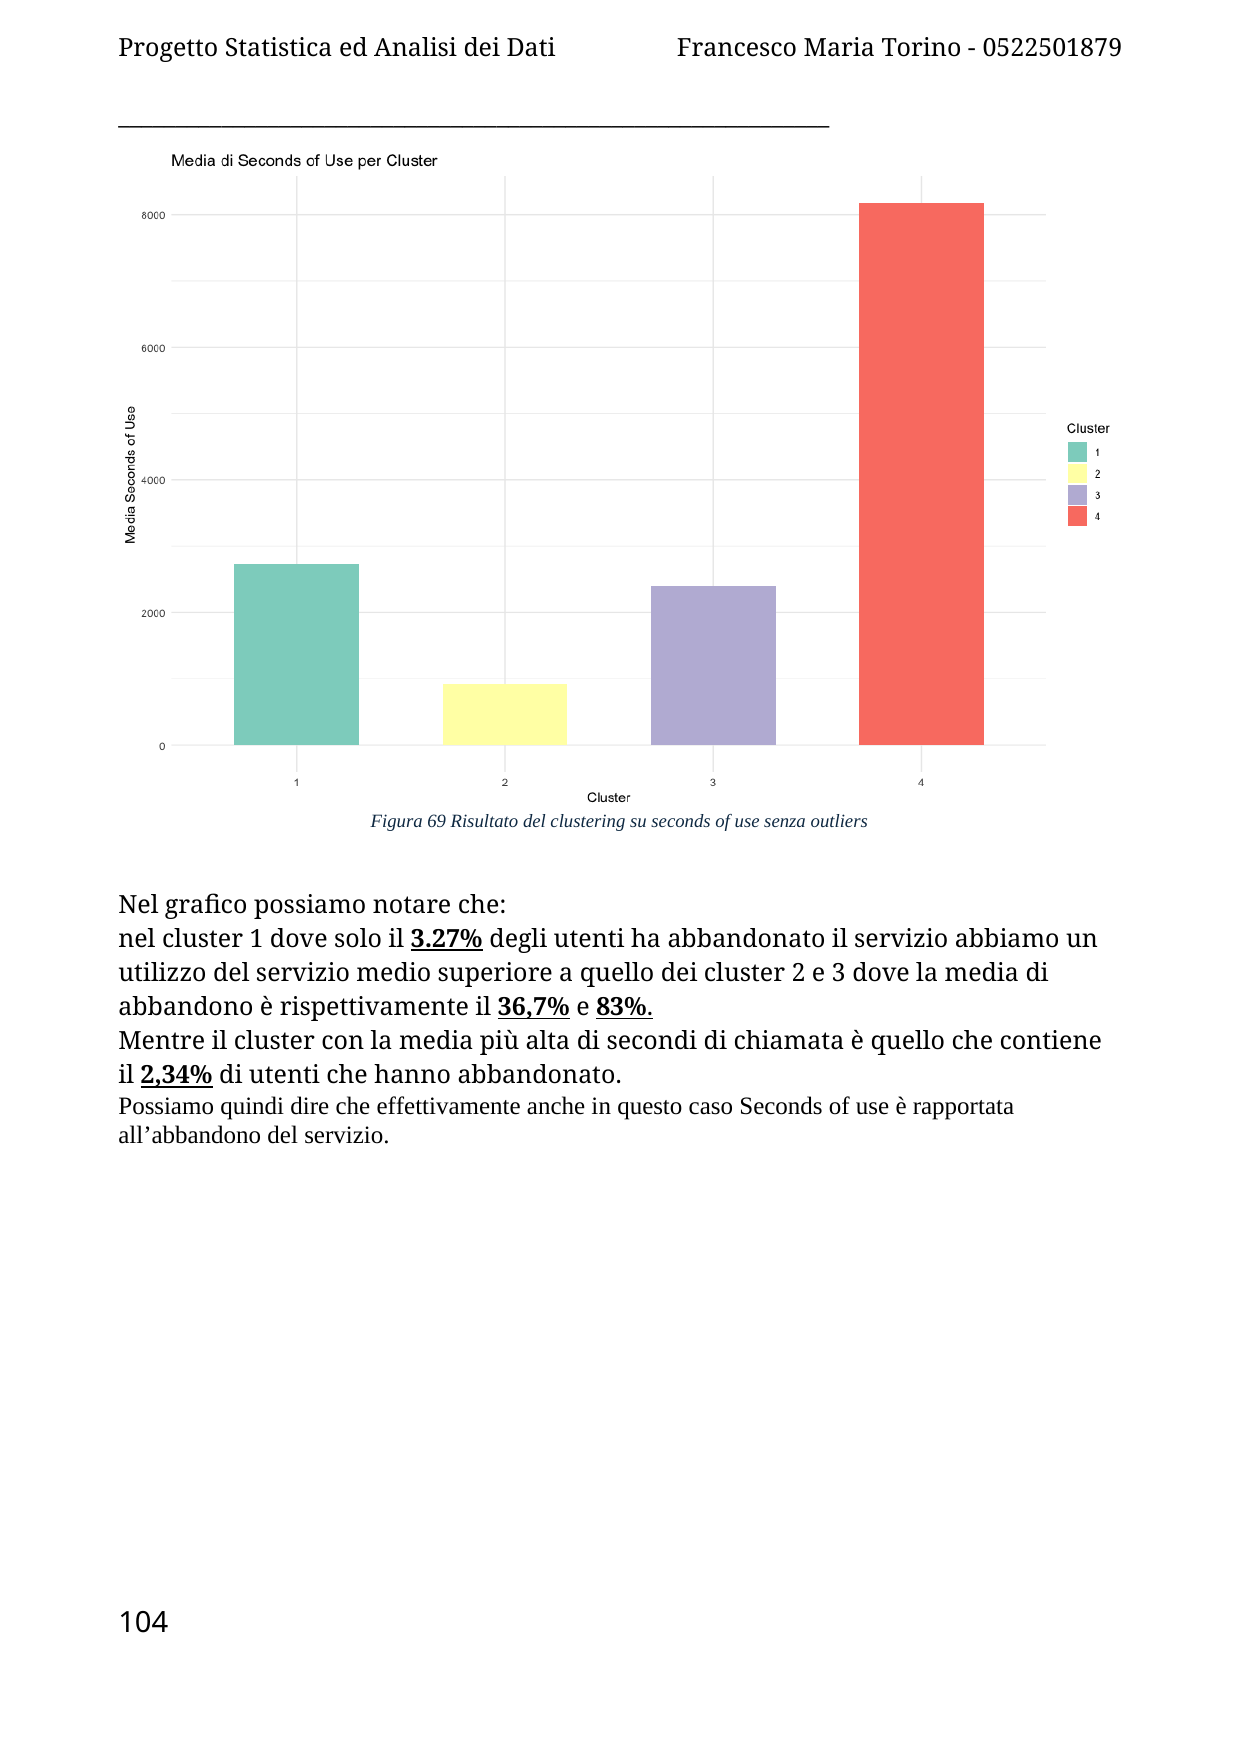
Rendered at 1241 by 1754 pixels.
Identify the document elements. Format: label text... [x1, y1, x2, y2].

text Mentre il cluster con la media più alta di secondi di chiamata è quello che contiene il 2,34% di utenti che hanno abbandonato. [118, 1023, 1122, 1091]
picture [118, 147, 1123, 811]
text Nel grafico possiamo notare che: [118, 887, 1122, 921]
text nel cluster 1 dove solo il 3.27% degli utenti ha abbandonato il servizio abbiamo un utilizzo del servizio medio superiore a quello dei cluster 2 e 3 dove la media di abbandono è rispettivamente il 36,7% e 83%. [118, 921, 1122, 1023]
text Possiamo quindi dire che effettivamente anche in questo caso Seconds of use è rapportata all’abbandono del servizio. [118, 1091, 1122, 1148]
text Figura 69 Risultato del clustering su seconds of use senza outliers [118, 811, 1122, 832]
